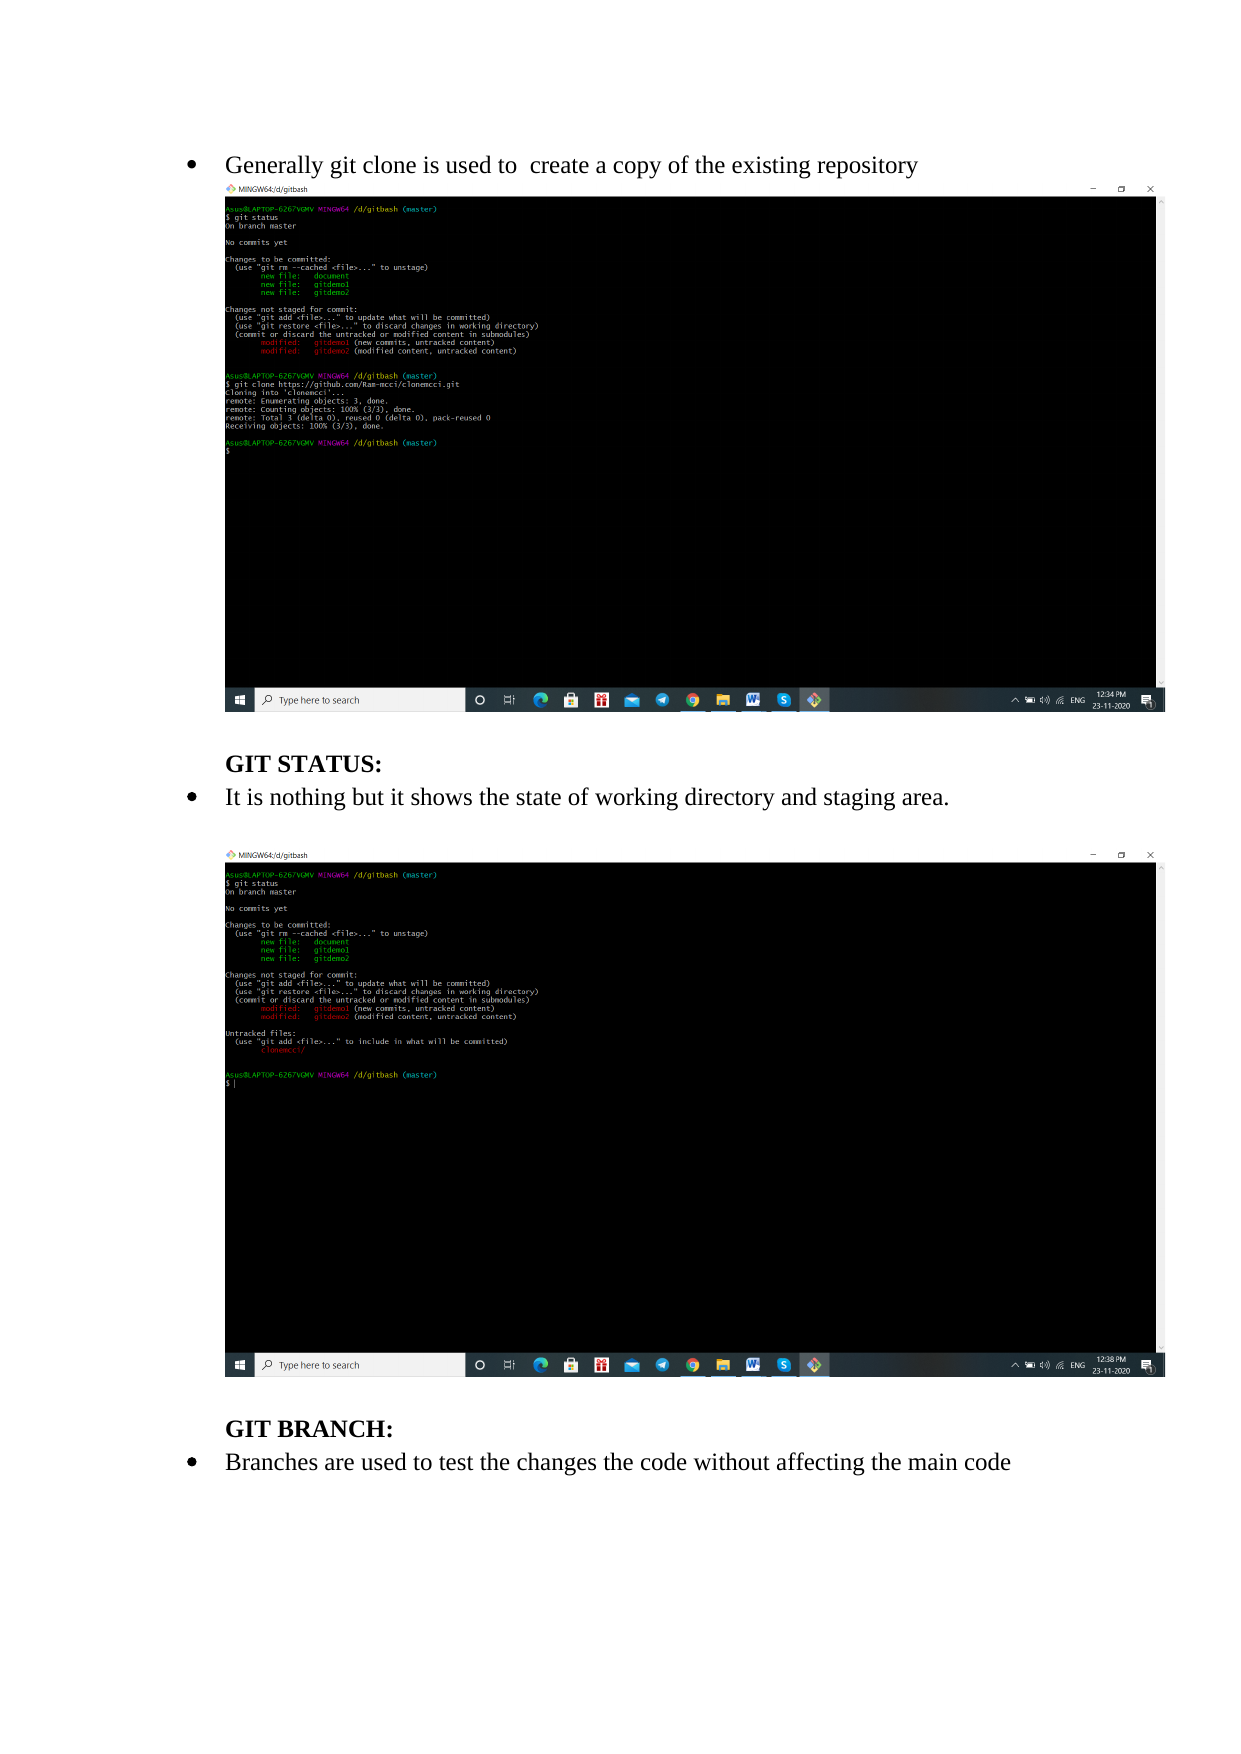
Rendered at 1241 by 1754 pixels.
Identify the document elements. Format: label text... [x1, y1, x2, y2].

list Generally git clone is used to create a copy of the existing repository [187, 150, 1090, 179]
list Branches are used to test the changes the code without affecting the main code [187, 1447, 1090, 1476]
picture [225, 848, 1166, 1377]
list GIT BRANCH: [225, 1414, 1090, 1443]
list GIT STATUS: [225, 749, 1090, 778]
list It is nothing but it shows the state of working directory and staging area. [187, 782, 1090, 811]
picture [225, 183, 1166, 712]
